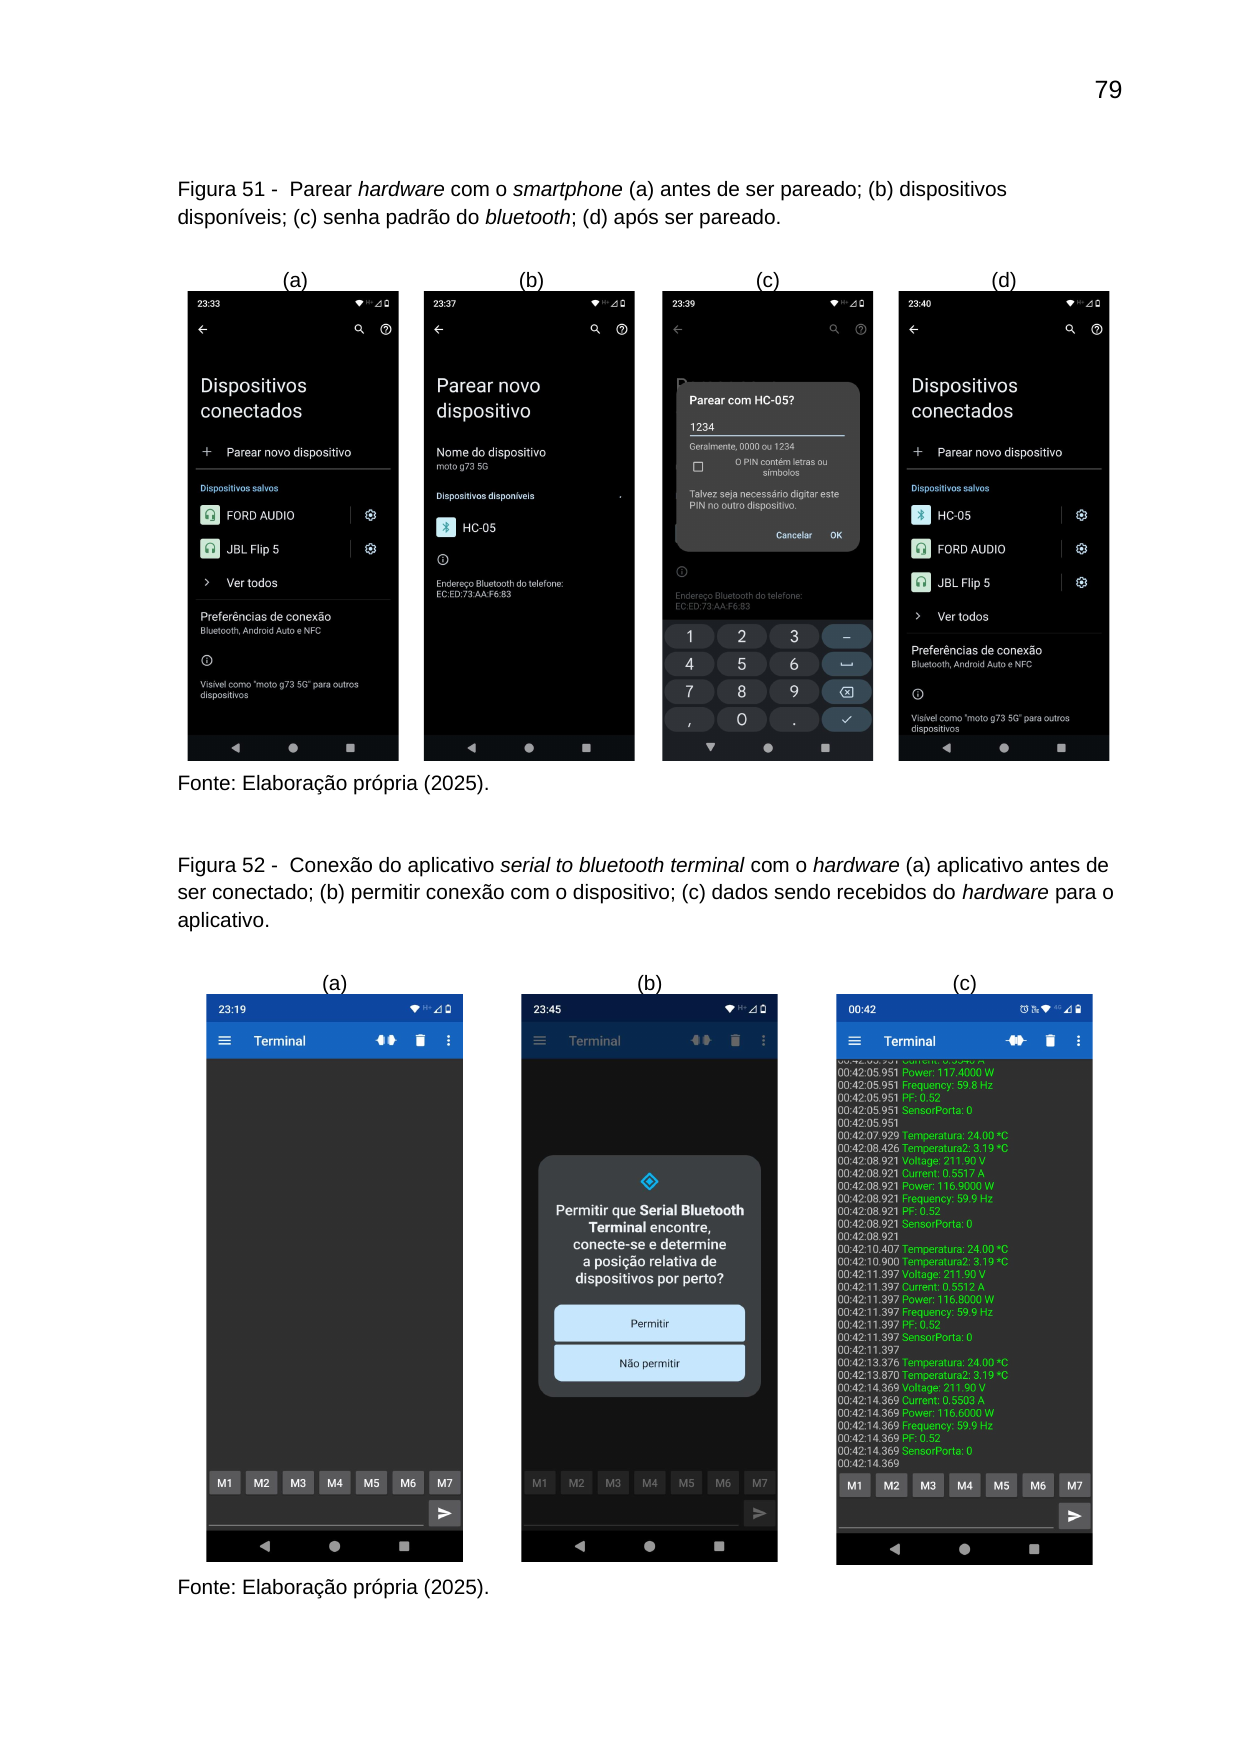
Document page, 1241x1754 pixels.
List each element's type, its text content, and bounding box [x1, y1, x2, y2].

picture [836, 994, 1093, 1565]
picture [423, 291, 635, 761]
subtitle Figura 52 - Conexão do aplicativo serial to bluetooth terminal com o hardware (a) aplicativo antes de ser conectado; (b) permitir conexão com o dispositivo; (c) dados sendo recebidos do hardware para o aplicativo. [177, 853, 1122, 932]
picture [521, 994, 778, 1562]
subtitle Figura 51 - Parear hardware com o smartphone (a) antes de ser pareado; (b) dispositivos disponíveis; (c) senha padrão do bluetooth; (d) após ser pareado. [177, 177, 1122, 229]
text Fonte: Elaboração própria (2025). [177, 1575, 1122, 1599]
picture [898, 291, 1110, 761]
picture [206, 994, 463, 1562]
text Fonte: Elaboração própria (2025). [177, 771, 1122, 795]
picture [662, 291, 874, 761]
picture [187, 291, 399, 761]
